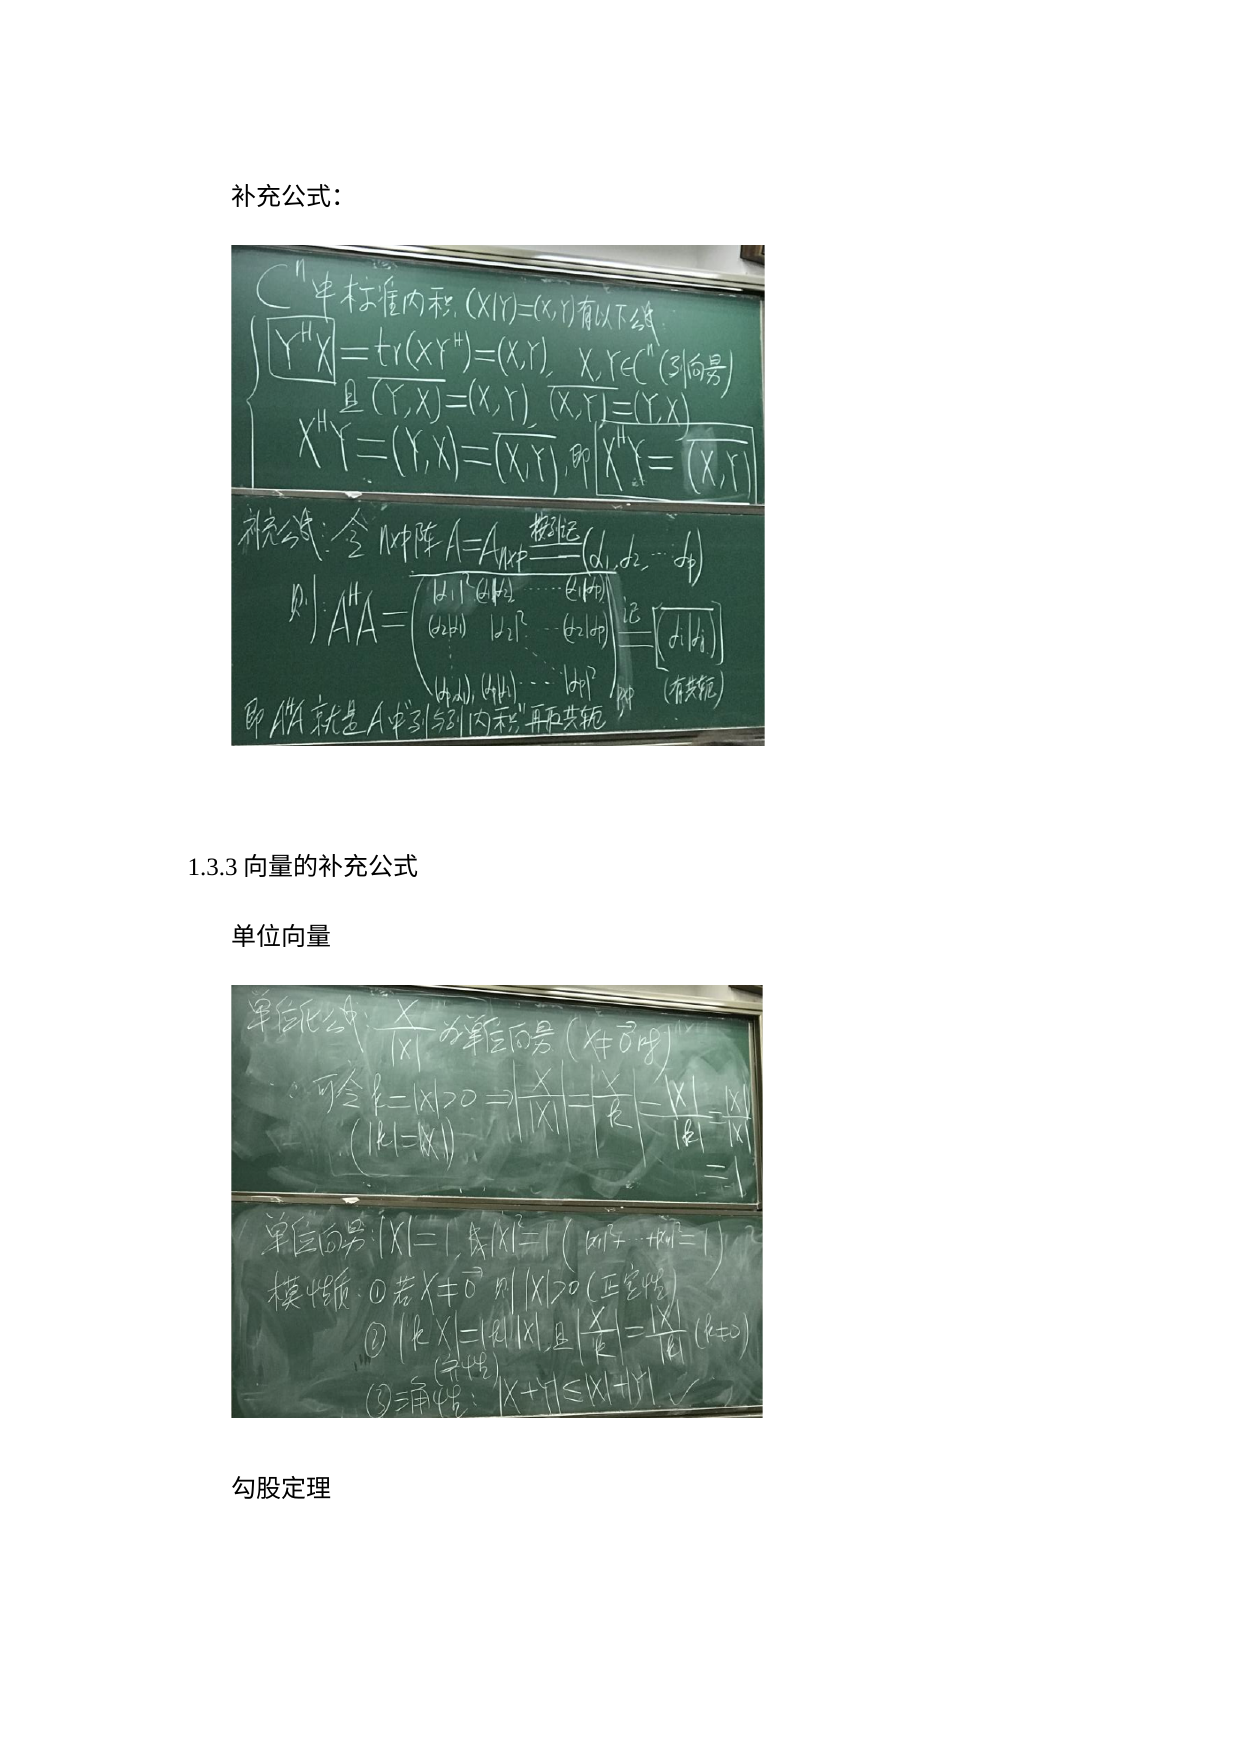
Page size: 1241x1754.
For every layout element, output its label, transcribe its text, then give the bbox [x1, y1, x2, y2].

picture [231, 985, 763, 1418]
text 勾股定理 [187, 1454, 1053, 1519]
picture [231, 245, 765, 746]
text 单位向量 [187, 902, 1053, 967]
subtitle 1.3.3 向量的补充公式 [187, 832, 1053, 897]
text 补充公式： [187, 162, 1053, 227]
